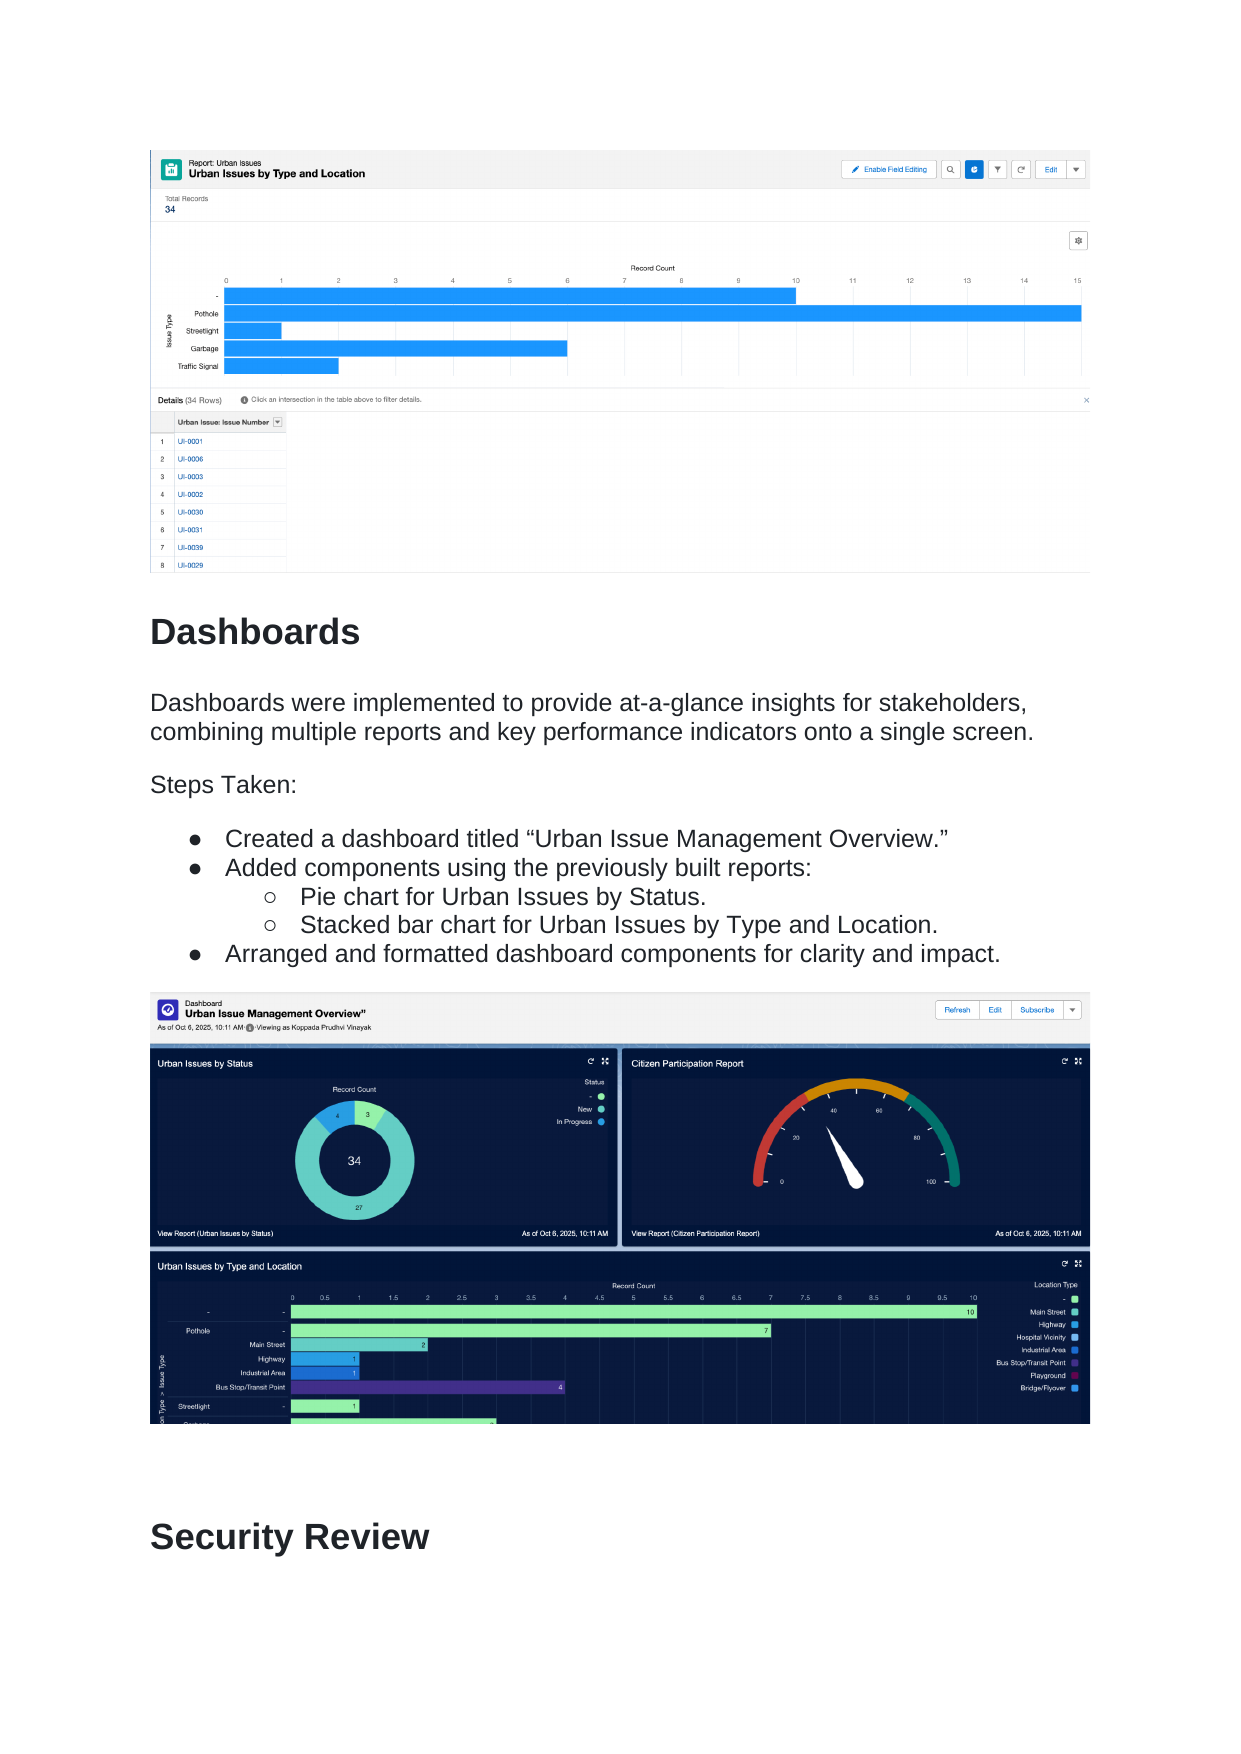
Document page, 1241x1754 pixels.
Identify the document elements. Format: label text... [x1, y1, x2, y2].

list Added components using the previously built reports: [187, 853, 1090, 882]
list Arranged and formatted dashboard components for clarity and impact. [187, 939, 1090, 968]
list Pie chart for Urban Issues by Status. [262, 882, 1090, 910]
subtitle Security Review [150, 1515, 1090, 1557]
text Steps Taken: [150, 770, 1090, 799]
list Created a dashboard titled “Urban Issue Management Overview.” [187, 824, 1090, 853]
picture [150, 150, 1091, 573]
text Dashboards were implemented to provide at-a-glance insights for stakeholders, combining multiple reports and key performance indicators onto a single screen. [150, 688, 1090, 745]
list Stacked bar chart for Urban Issues by Type and Location. [262, 910, 1090, 939]
subtitle Dashboards [150, 610, 1090, 652]
picture [150, 992, 1091, 1424]
